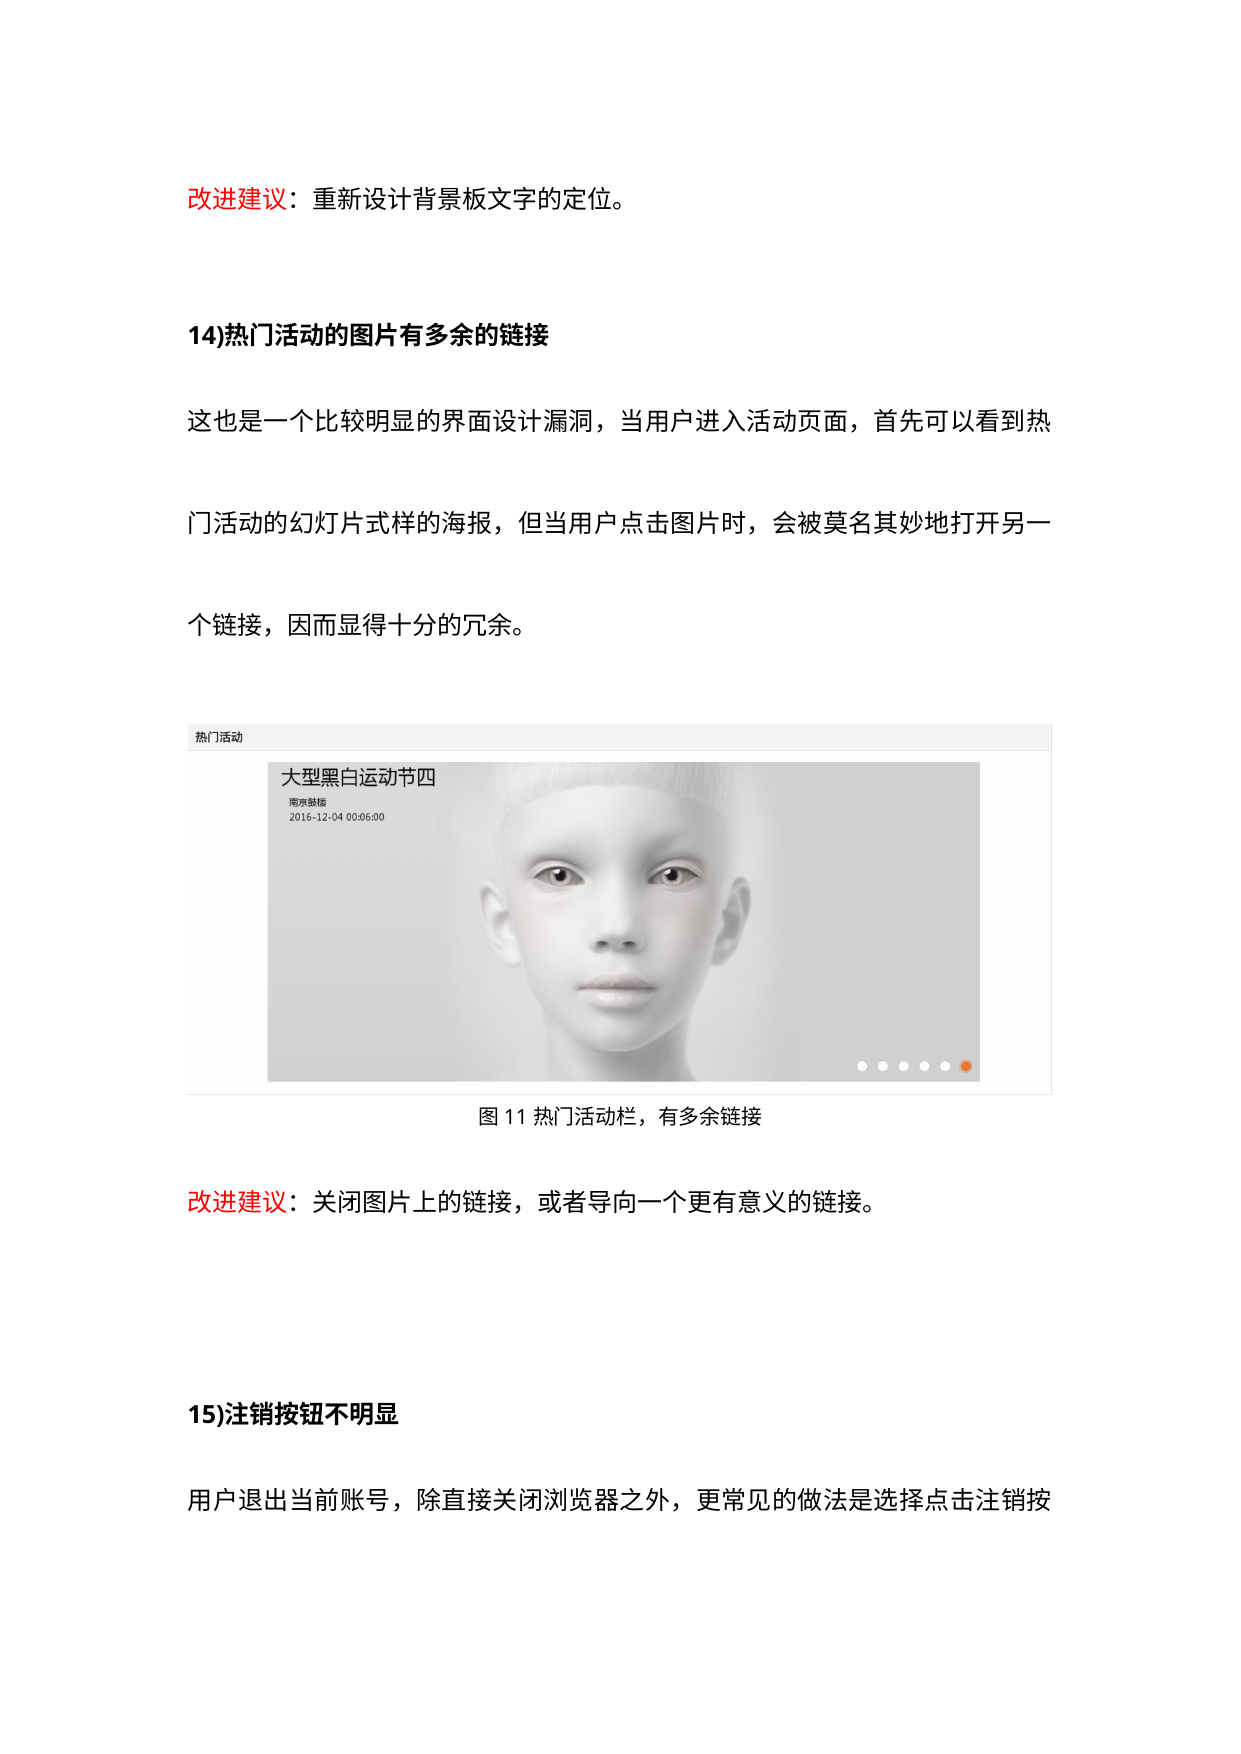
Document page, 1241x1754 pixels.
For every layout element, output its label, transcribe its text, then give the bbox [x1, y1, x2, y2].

text 图 11 热门活动栏，有多余链接 [187, 1098, 1053, 1132]
subtitle 15)注销按钮不明显 [187, 1378, 1053, 1446]
text 这也是一个比较明显的界面设计漏洞，当用户进入活动页面，首先可以看到热门活动的幻灯片式样的海报，但当用户点击图片时，会被莫名其妙地打开另一个链接，因而显得十分的冗余。 [187, 386, 1053, 657]
subtitle 14)热门活动的图片有多余的链接 [187, 300, 1053, 368]
text 改进建议：重新设计背景板文字的定位。 [187, 164, 1053, 232]
picture [187, 724, 1053, 1095]
text 改进建议：关闭图片上的链接，或者导向一个更有意义的链接。 [187, 1166, 1053, 1234]
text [187, 1464, 1053, 1532]
